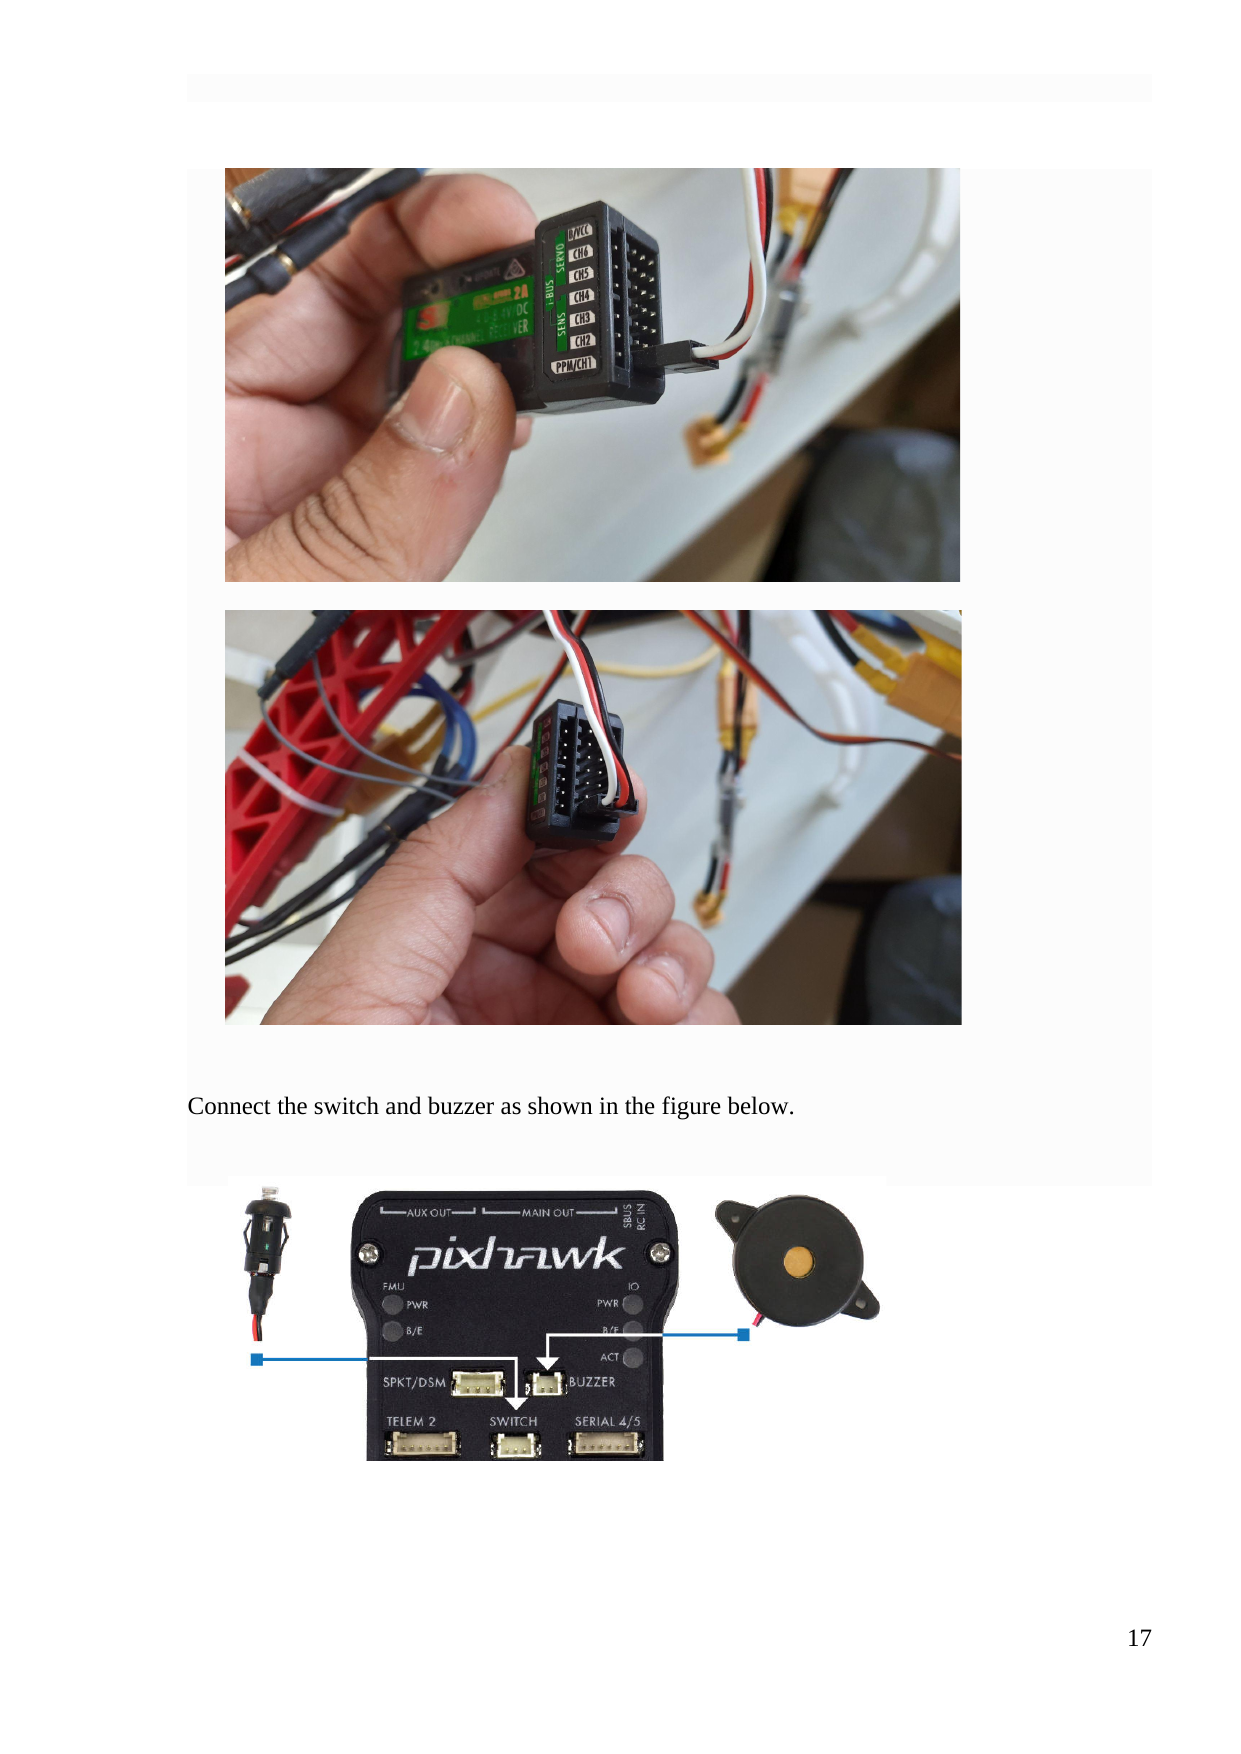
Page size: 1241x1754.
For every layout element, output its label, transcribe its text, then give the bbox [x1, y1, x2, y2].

text Connect the switch and buzzer as shown in the figure below. [187, 1091, 1152, 1119]
picture [225, 168, 961, 582]
picture [225, 610, 962, 1025]
picture [228, 1176, 887, 1461]
